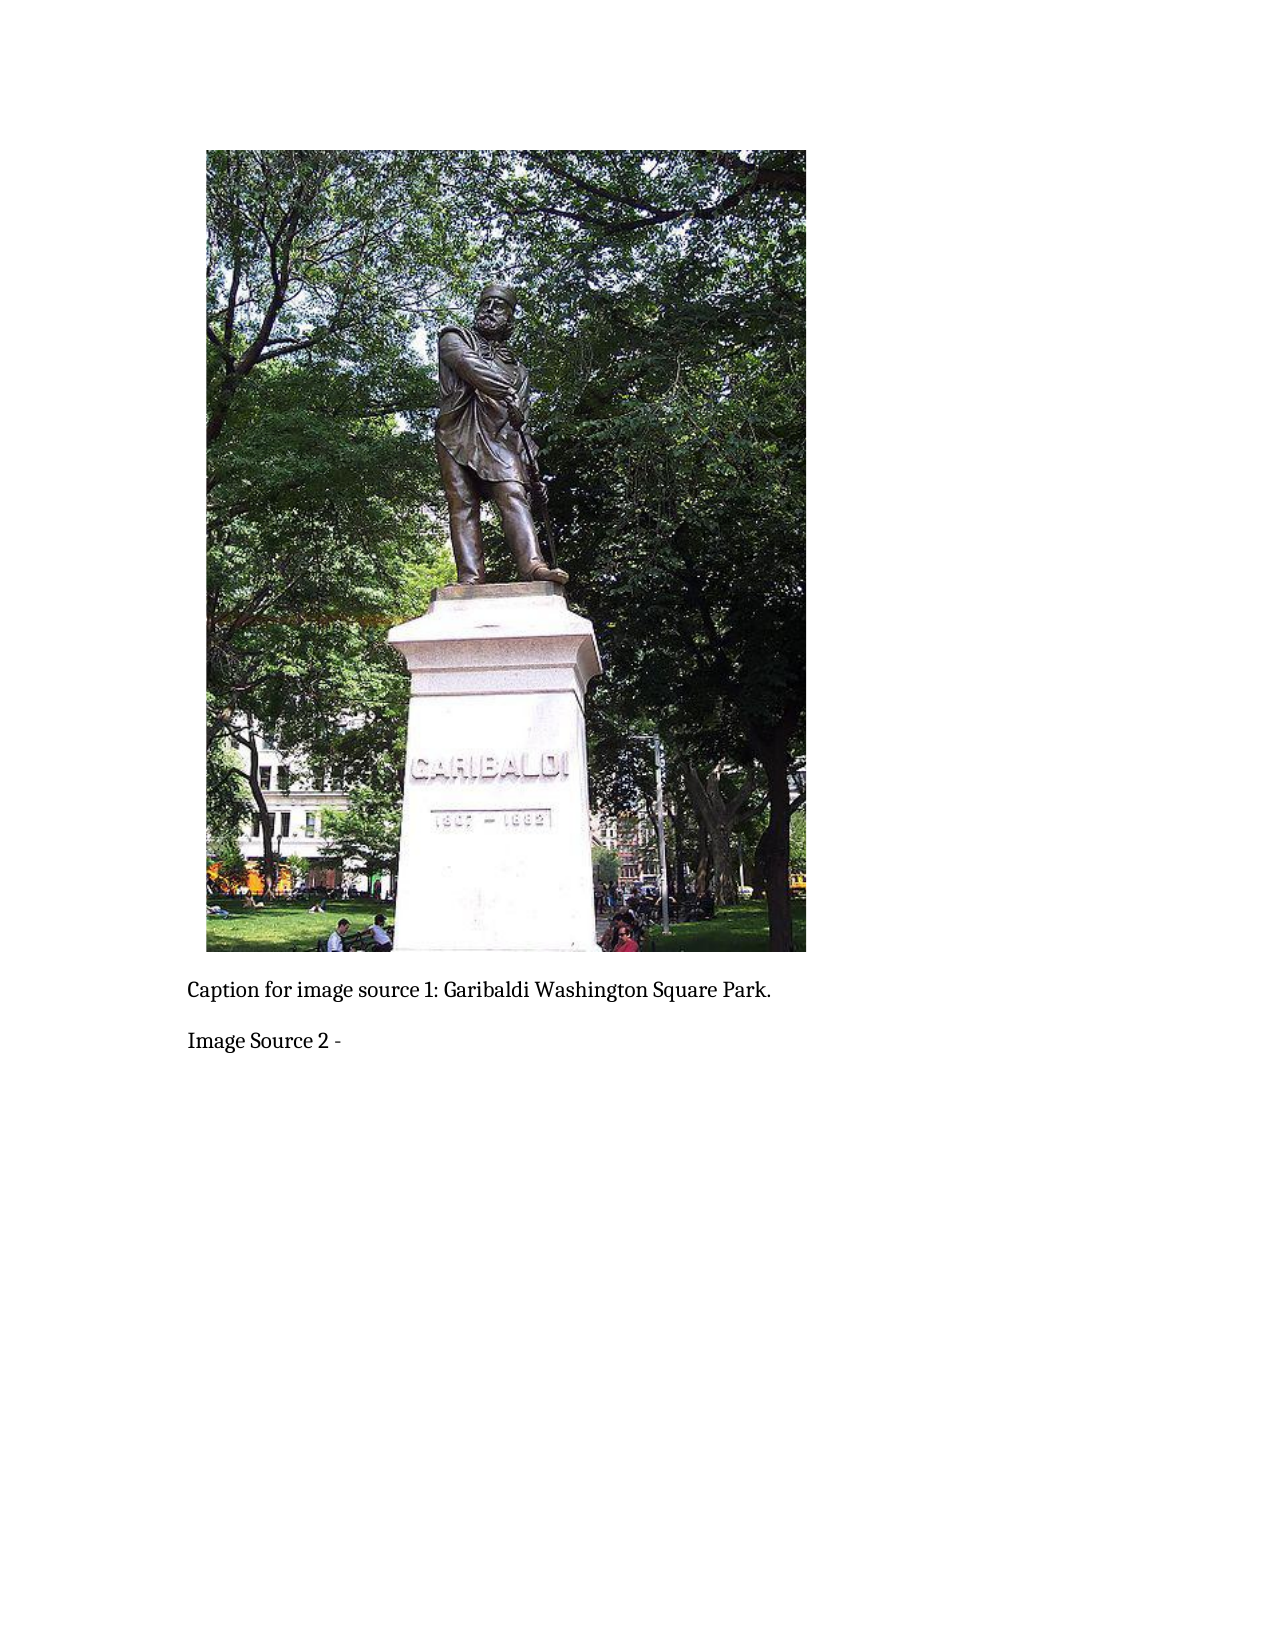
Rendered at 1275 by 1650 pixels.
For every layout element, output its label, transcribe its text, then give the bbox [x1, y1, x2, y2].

picture [206, 150, 807, 952]
text Image Source 2 - [187, 1027, 1087, 1054]
text Caption for image source 1: Garibaldi Washington Square Park. [187, 976, 1087, 1003]
